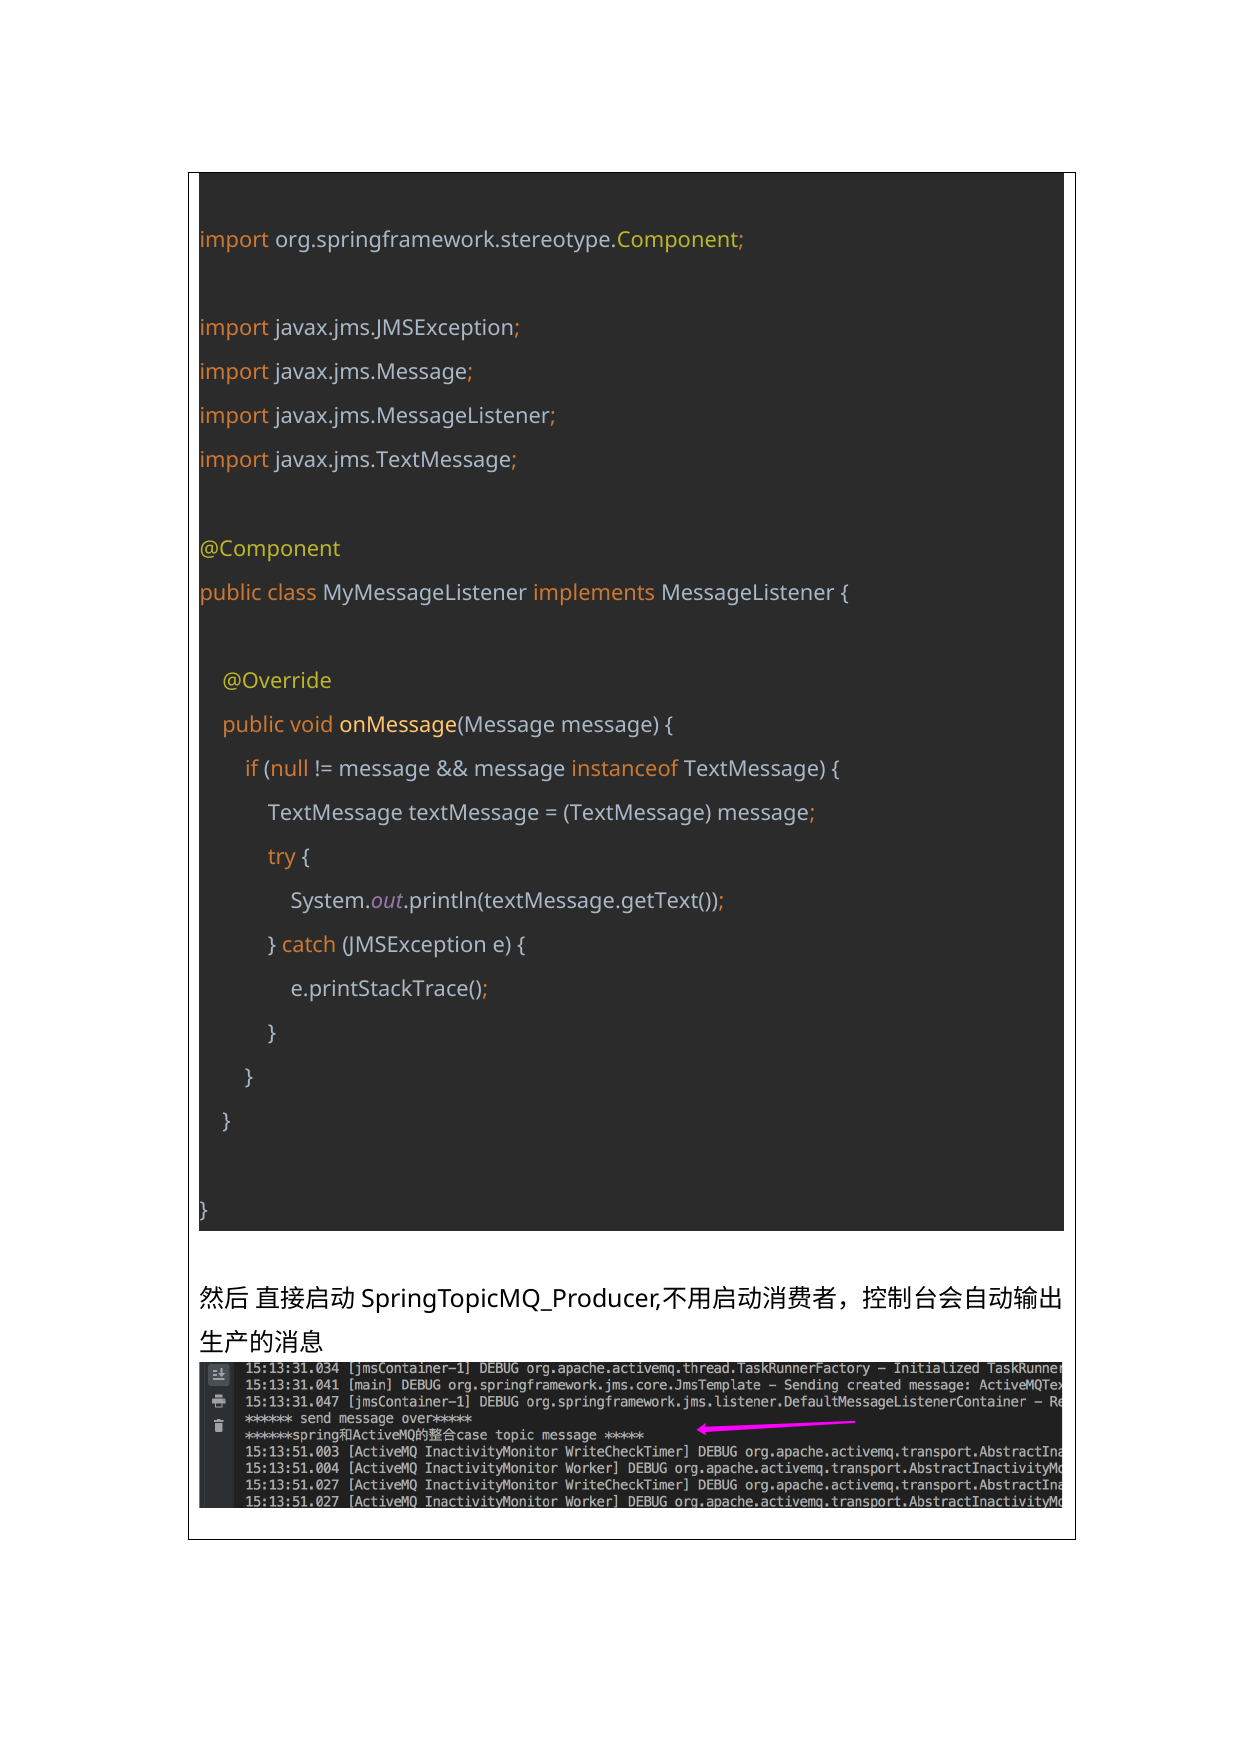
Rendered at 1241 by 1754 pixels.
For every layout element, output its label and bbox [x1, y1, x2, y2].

picture [199, 1362, 1063, 1508]
table_header [189, 173, 1075, 1539]
